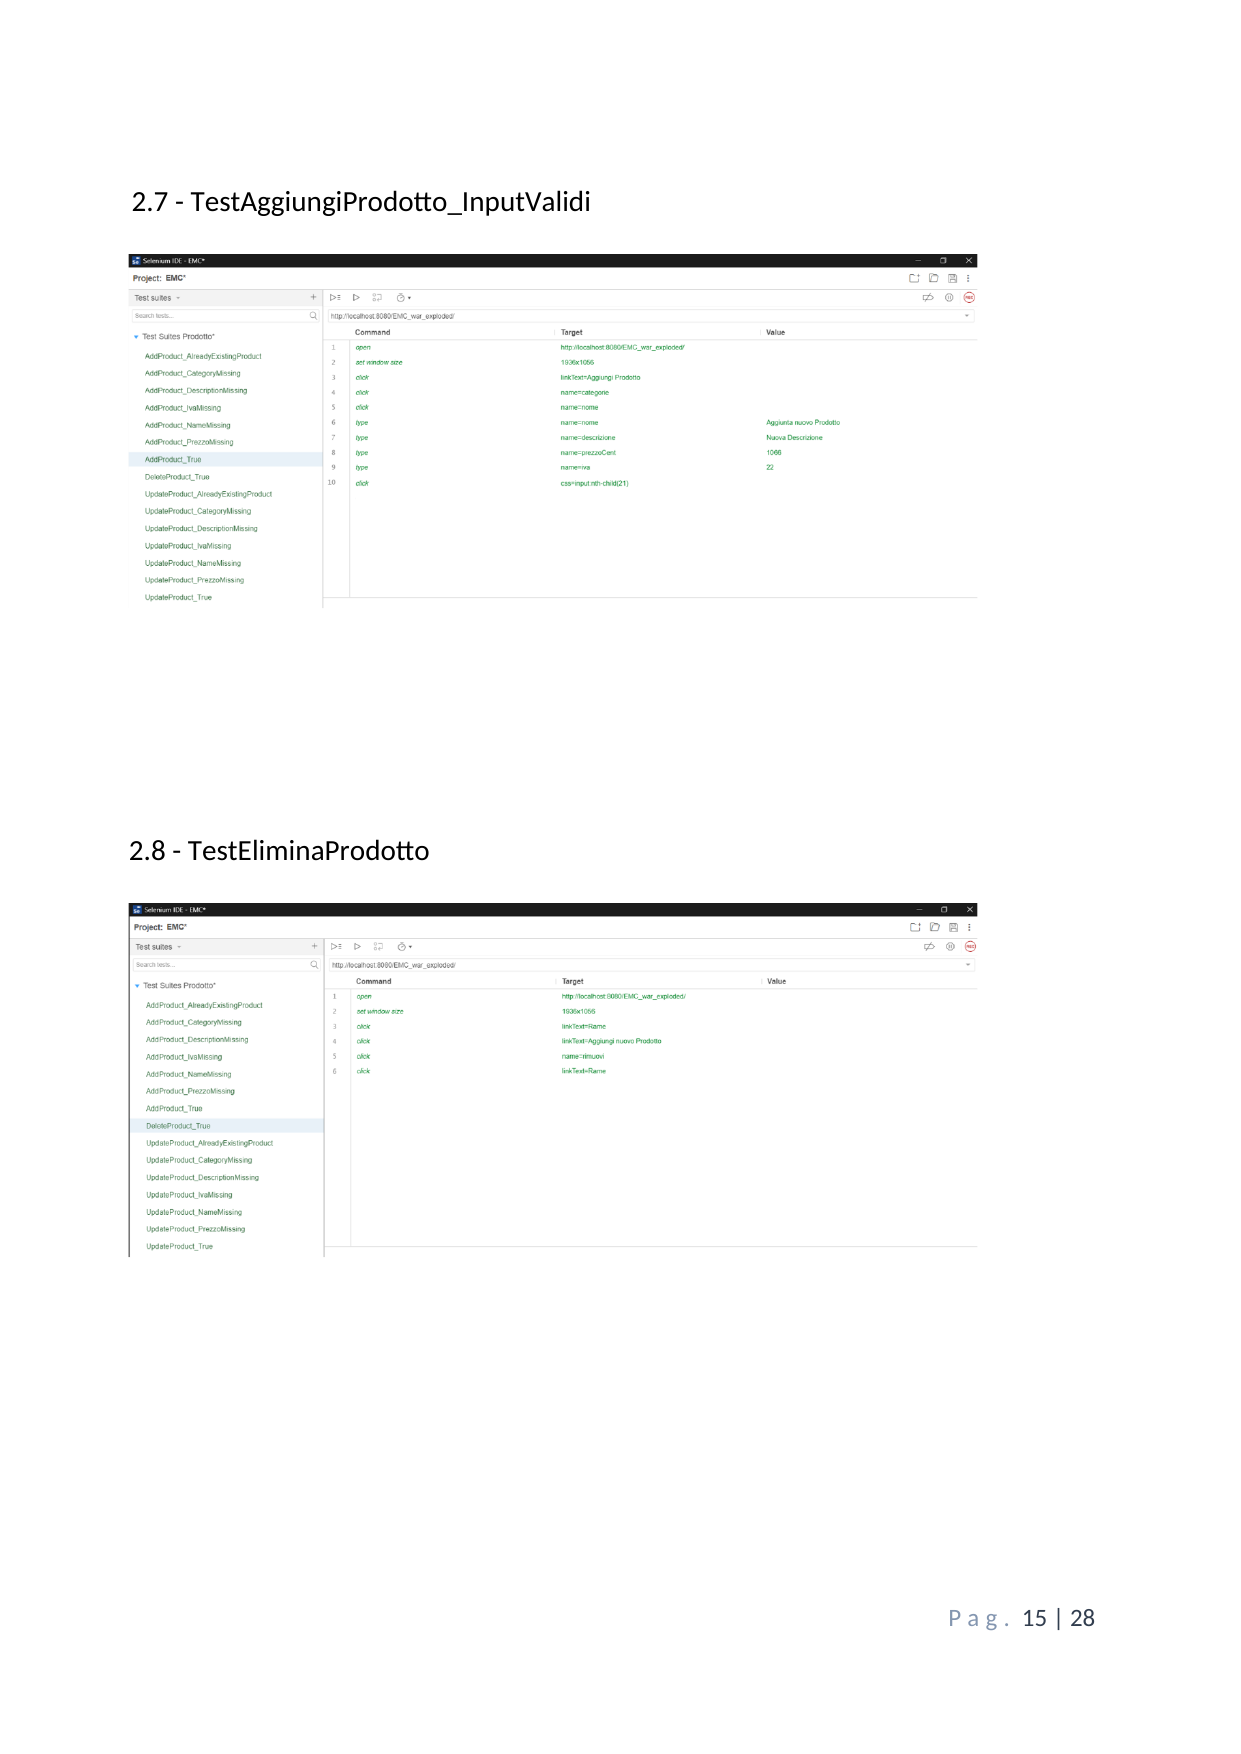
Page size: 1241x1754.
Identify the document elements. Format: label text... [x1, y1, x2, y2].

picture [128, 254, 1133, 690]
text 2.7 - TestAggiungiProdotto_InputValidi [118, 183, 1122, 219]
text 2.8 - TestEliminaProdotto [129, 832, 1122, 868]
picture [128, 903, 1133, 1339]
